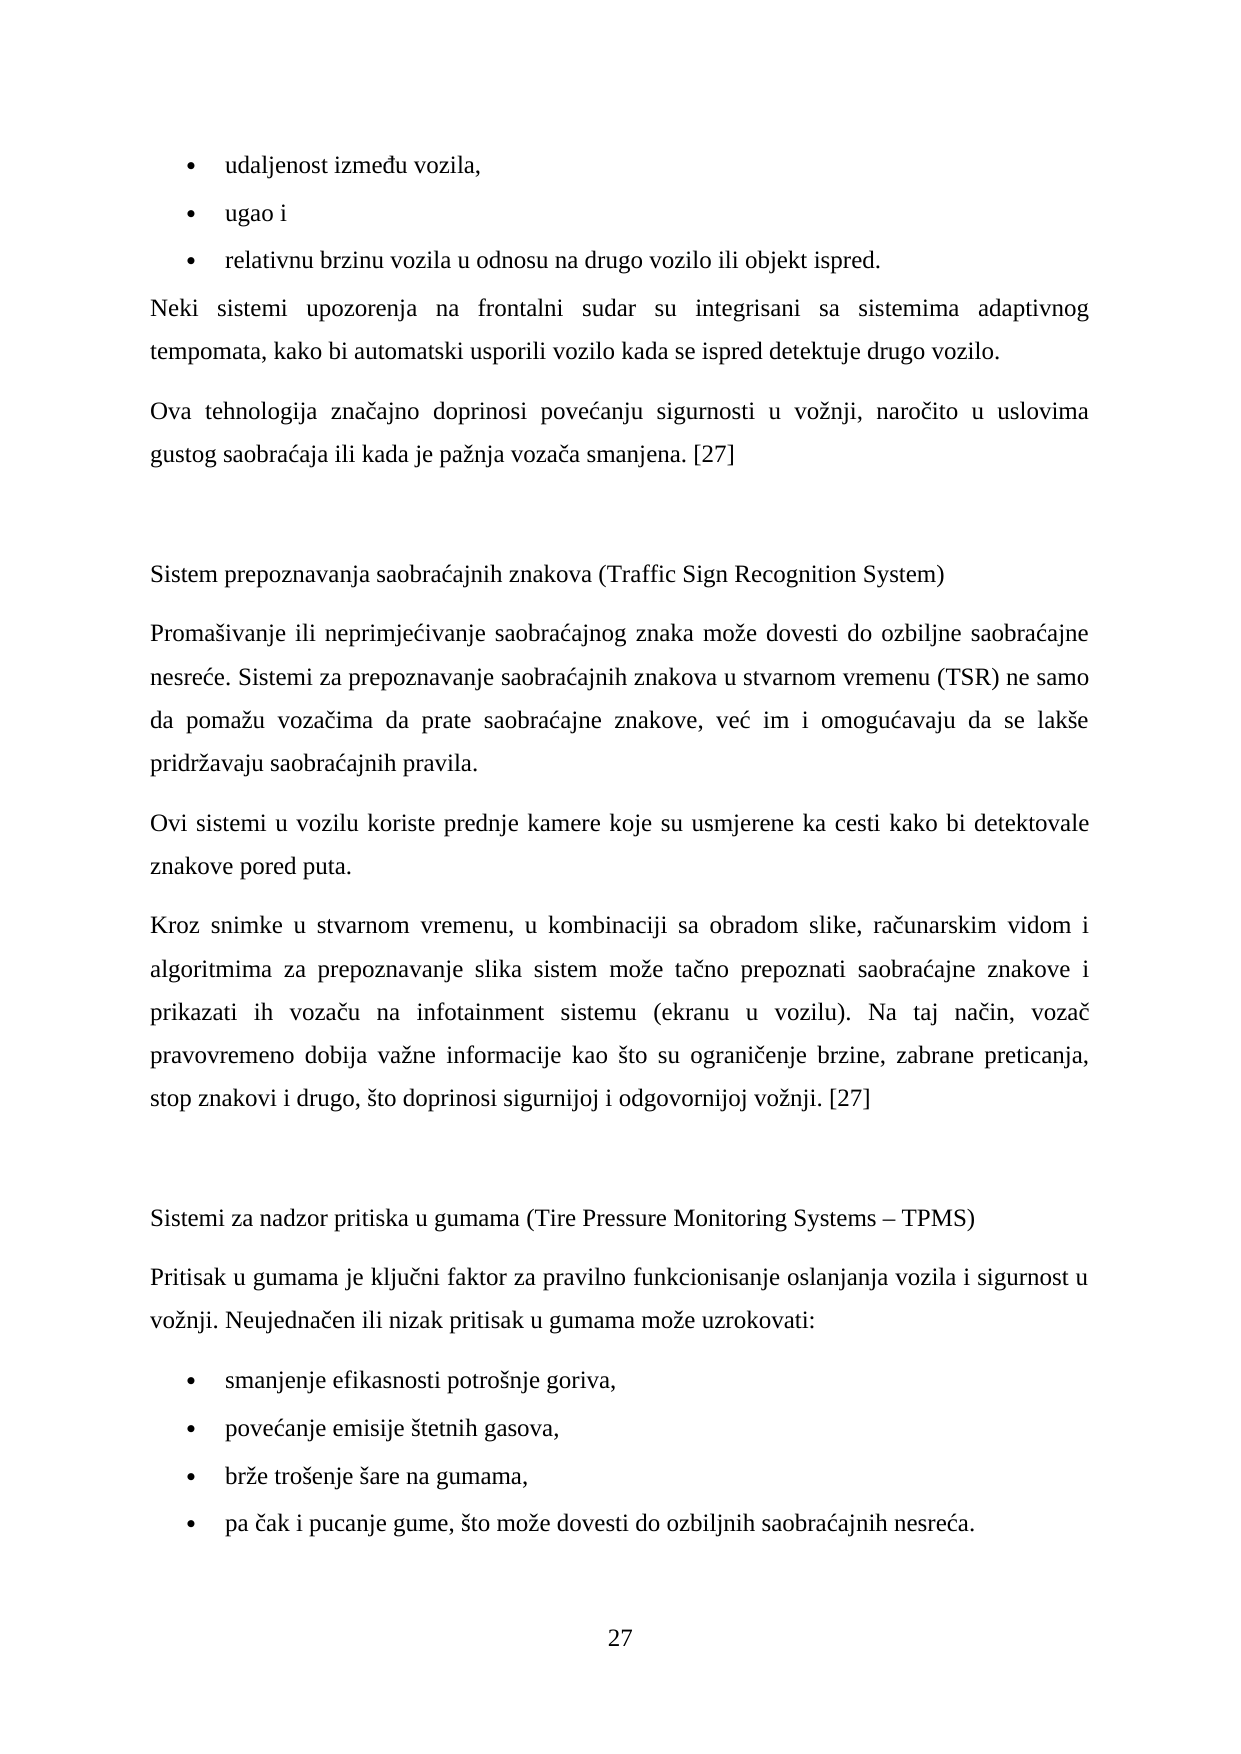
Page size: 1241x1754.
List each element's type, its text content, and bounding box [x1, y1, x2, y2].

list relativnu brzinu vozila u odnosu na drugo vozilo ili objekt ispred. [187, 245, 1090, 274]
text Neki sistemi upozorenja na frontalni sudar su integrisani sa sistemima adaptivnog tempomata, kako bi automatski usporili vozilo kada se ispred detektuje drugo vozilo. [150, 293, 1090, 365]
list povećanje emisije štetnih gasova, [187, 1413, 1090, 1442]
text Promašivanje ili neprimjećivanje saobraćajnog znaka može dovesti do ozbiljne saobraćajne nesreće. Sistemi za prepoznavanje saobraćajnih znakova u stvarnom vremenu (TSR) ne samo da pomažu vozačima da prate saobraćajne znakove, već im i omogućavaju da se lakše pridržavaju saobraćajnih pravila. [150, 618, 1090, 777]
list ugao i [187, 198, 1090, 226]
text Ovi sistemi u vozilu koriste prednje kamere koje su usmjerene ka cesti kako bi detektovale znakove pored puta. [150, 808, 1090, 879]
list pa čak i pucanje gume, što može dovesti do ozbiljnih saobraćajnih nesreća. [187, 1508, 1090, 1537]
text Sistemi za nadzor pritiska u gumama (Tire Pressure Monitoring Systems – TPMS) [150, 1203, 1090, 1231]
text Pritisak u gumama je ključni faktor za pravilno funkcionisanje oslanjanja vozila i sigurnost u vožnji. Neujednačen ili nizak pritisak u gumama može uzrokovati: [150, 1262, 1090, 1334]
text Ova tehnologija značajno doprinosi povećanju sigurnosti u vožnji, naročito u uslovima gustog saobraćaja ili kada je pažnja vozača smanjena. [27] [150, 396, 1090, 468]
text Kroz snimke u stvarnom vremenu, u kombinaciji sa obradom slike, računarskim vidom i algoritmima za prepoznavanje slika sistem može tačno prepoznati saobraćajne znakove i prikazati ih vozaču na infotainment sistemu (ekranu u vozilu). Na taj način, vozač pravovremeno dobija važne informacije kao što su ograničenje brzine, zabrane preticanja, stop znakovi i drugo, što doprinosi sigurnijoj i odgovornijoj vožnji. [27] [150, 911, 1090, 1112]
list smanjenje efikasnosti potrošnje goriva, [187, 1365, 1090, 1394]
list brže trošenje šare na gumama, [187, 1461, 1090, 1489]
text Sistem prepoznavanja saobraćajnih znakova (Traffic Sign Recognition System) [150, 559, 1090, 587]
list udaljenost između vozila, [187, 150, 1090, 179]
